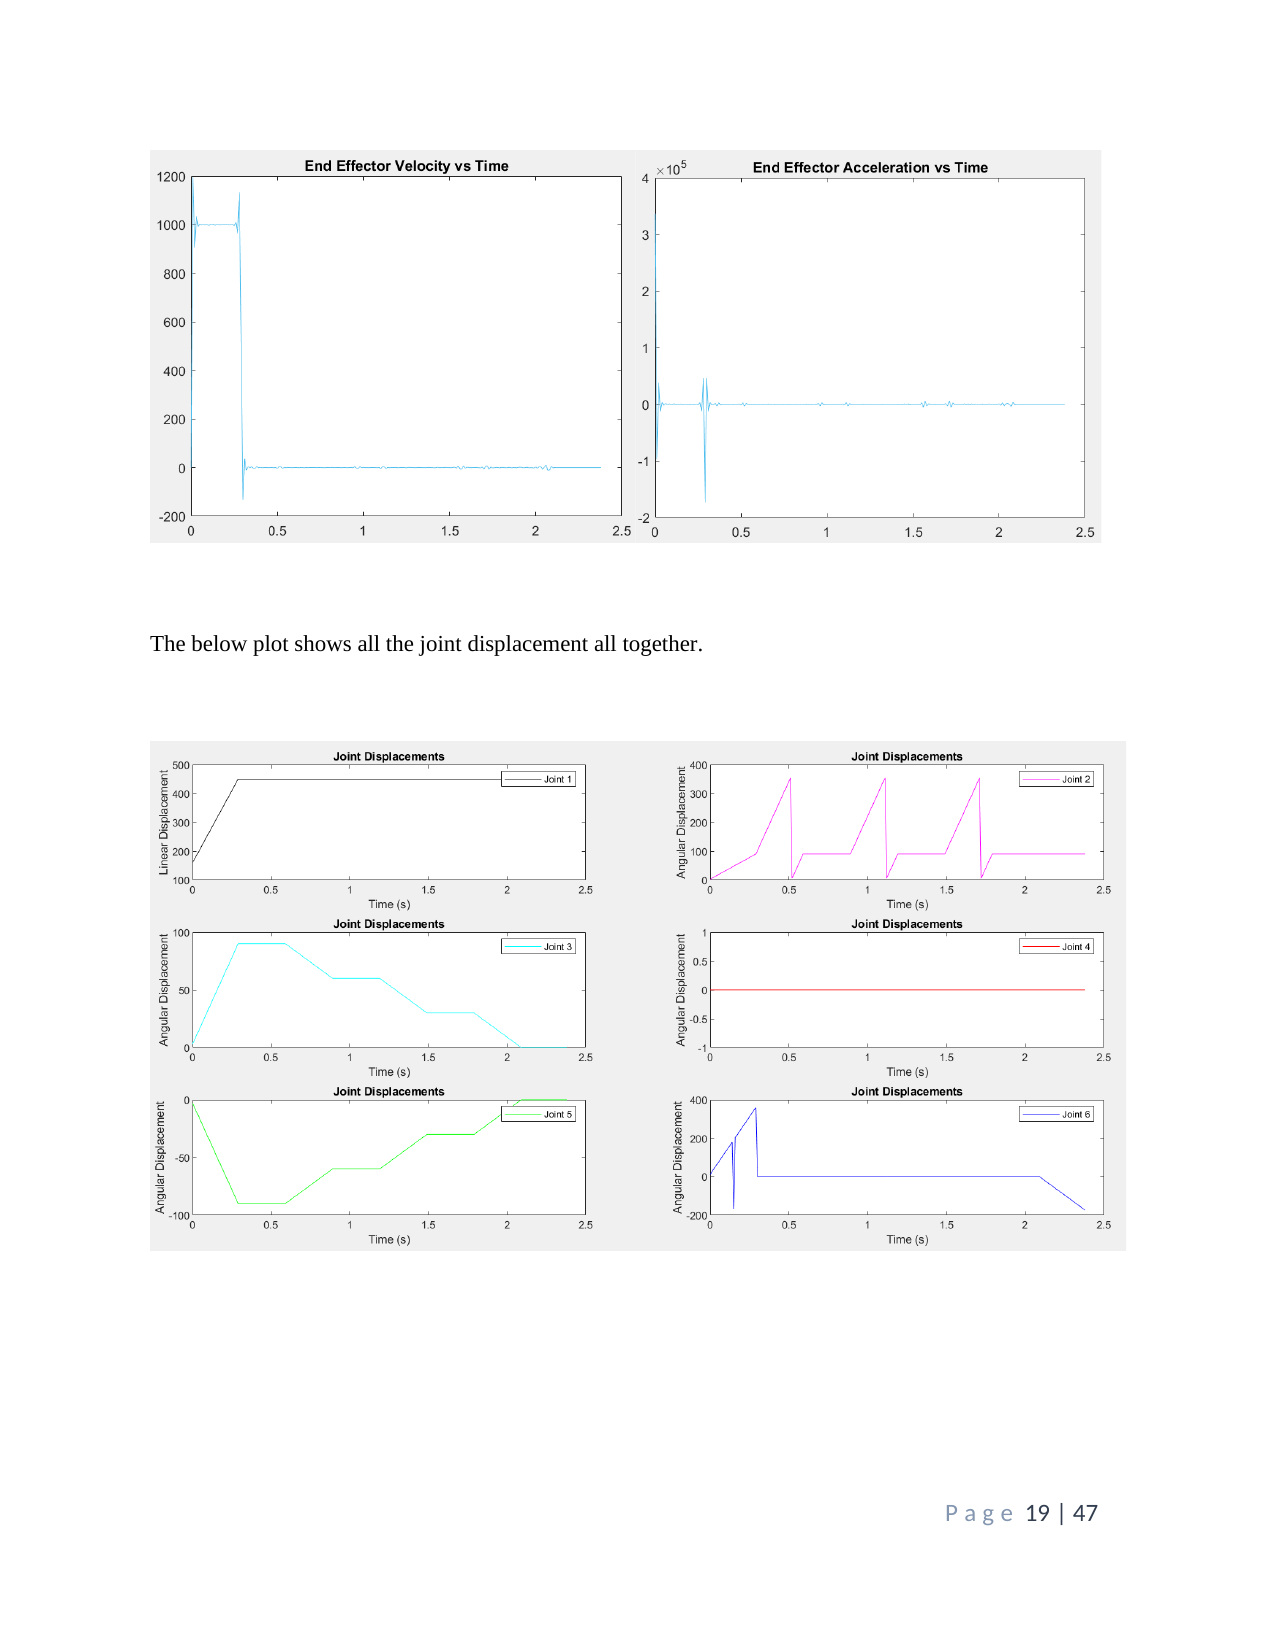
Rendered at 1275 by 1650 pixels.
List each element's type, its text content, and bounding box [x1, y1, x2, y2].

text The below plot shows all the joint displacement all together. [150, 629, 1125, 656]
picture [150, 741, 1127, 1251]
picture [150, 150, 1102, 543]
